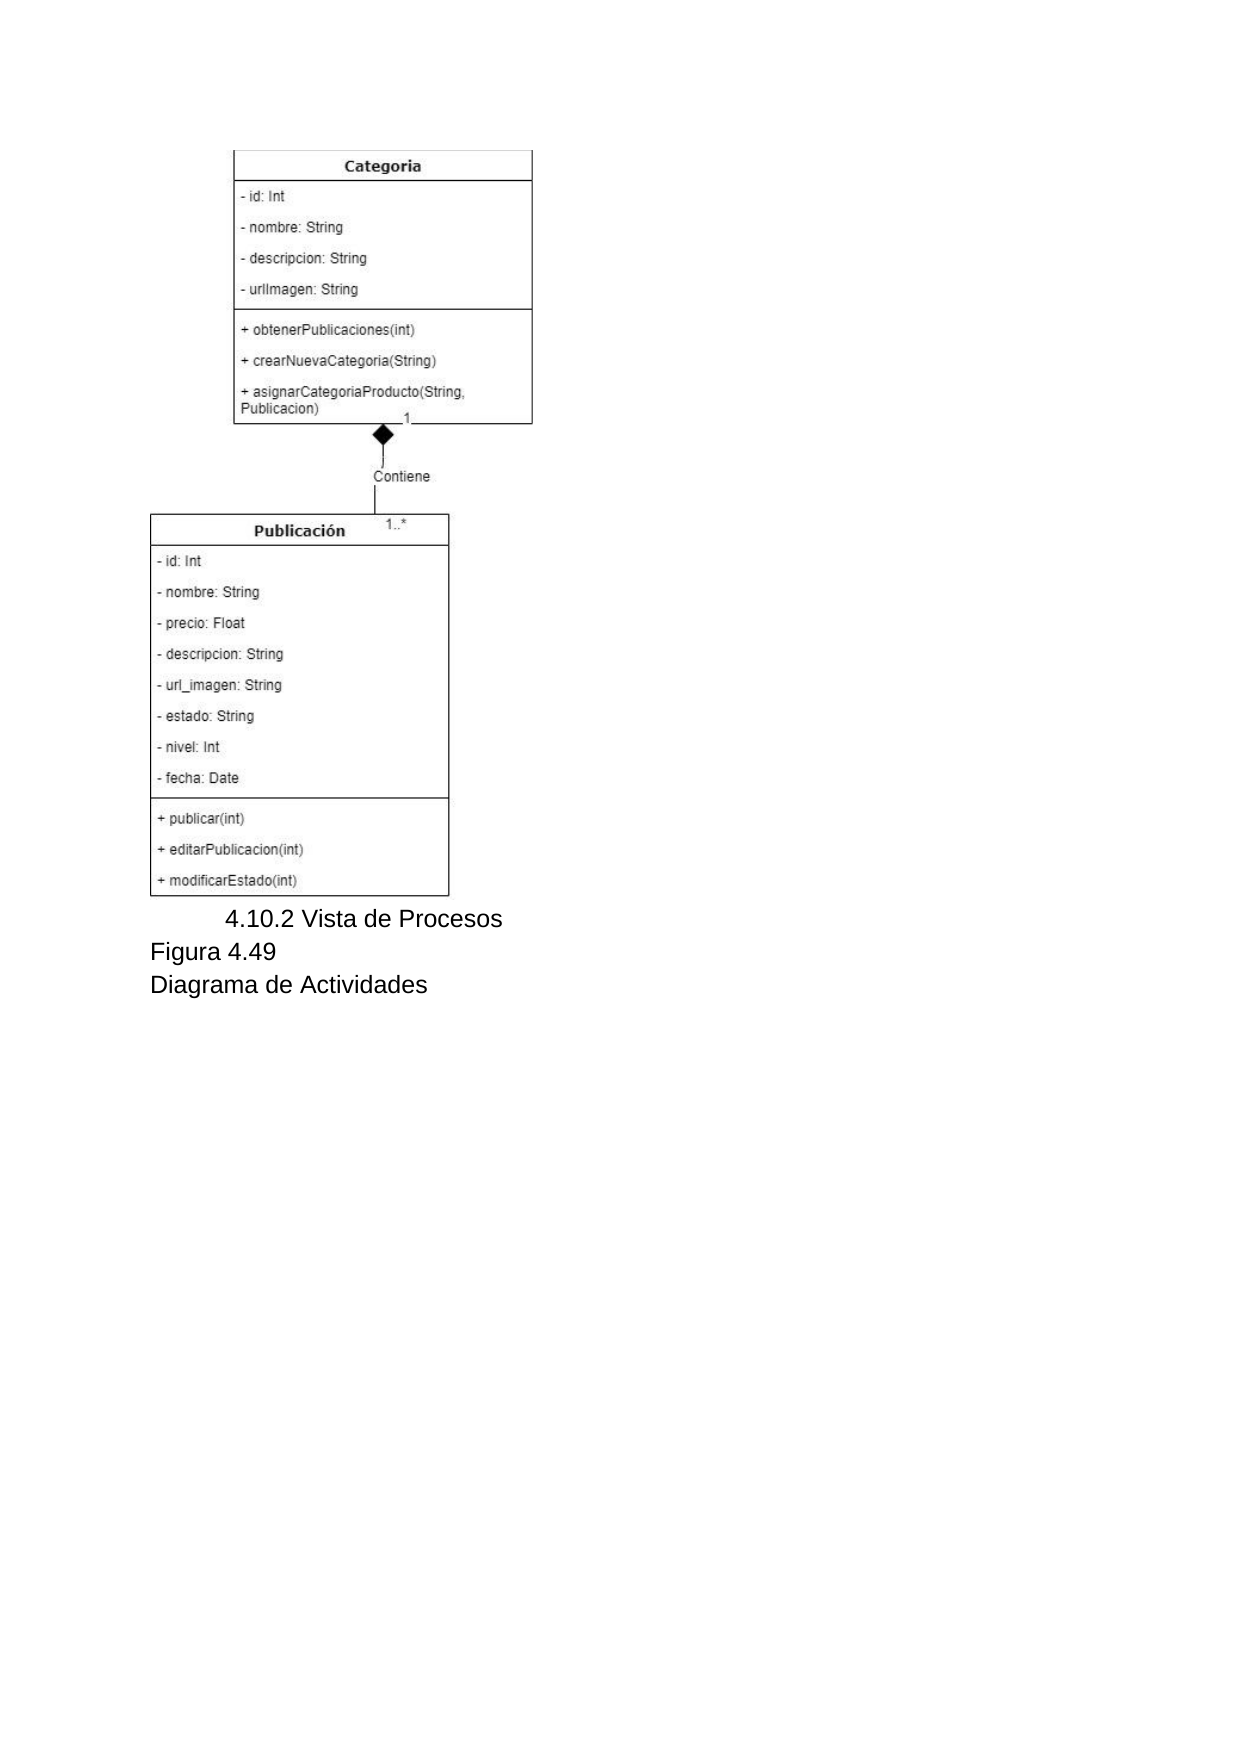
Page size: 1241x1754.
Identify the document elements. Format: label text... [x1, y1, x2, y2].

text Diagrama de Actividades [150, 970, 1090, 999]
picture [150, 150, 533, 900]
text Figura 4.49 [150, 937, 1090, 966]
text 4.10.2 Vista de Procesos [225, 904, 1090, 933]
